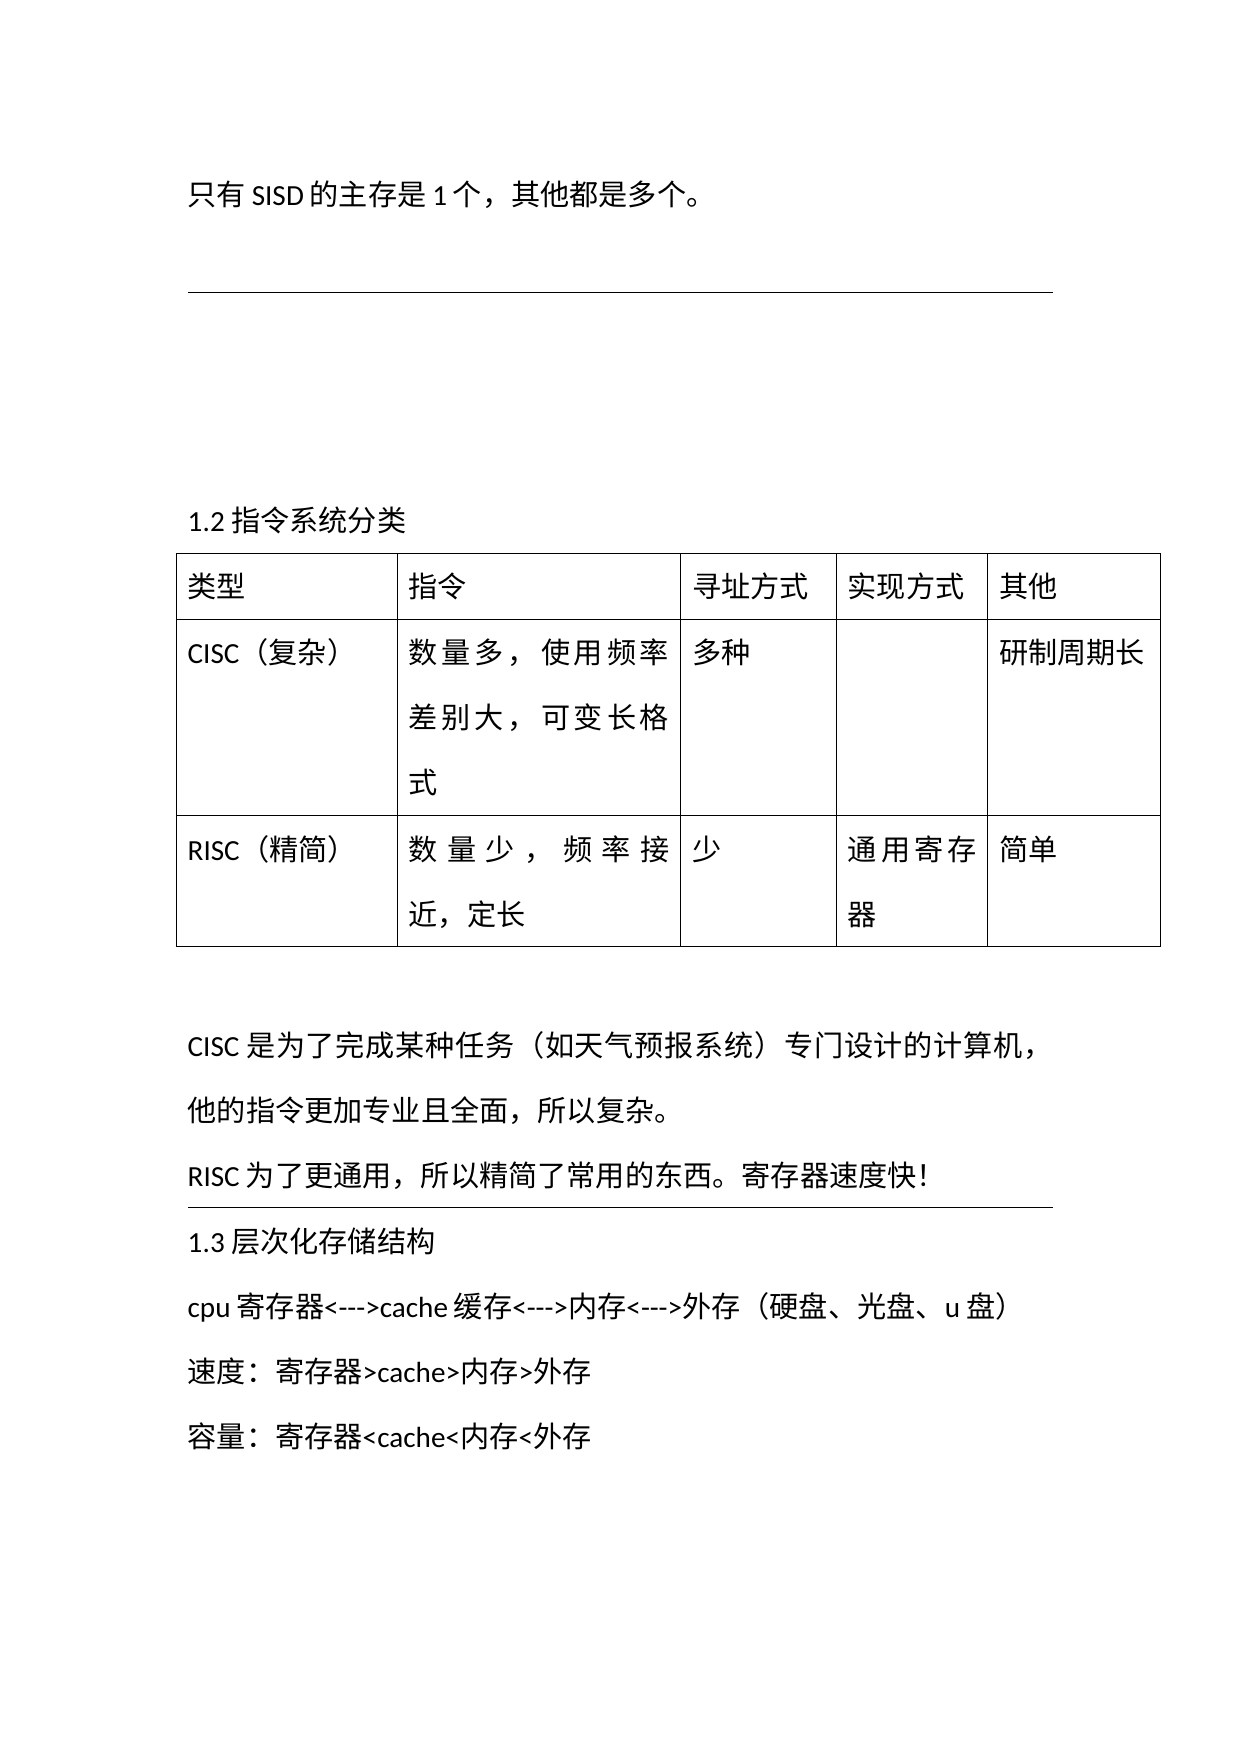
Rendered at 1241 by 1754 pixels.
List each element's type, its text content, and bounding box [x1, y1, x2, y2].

table_cell 通用寄存器 [837, 816, 987, 946]
text 容量：寄存器<cache<内存<外存 [187, 1403, 1053, 1468]
table_cell 多种 [681, 620, 836, 815]
text cpu寄存器<--->cache缓存<--->内存<--->外存（硬盘、光盘、u盘） [187, 1273, 1053, 1338]
text 1.2 指令系统分类 [187, 488, 1053, 553]
table_cell [837, 620, 987, 815]
table_cell 数量少，频率接近，定长 [398, 816, 680, 946]
table_cell 研制周期长 [988, 620, 1160, 815]
table_cell RISC（精简） [177, 816, 397, 946]
text RISC为了更通用，所以精简了常用的东西。寄存器速度快！ [187, 1142, 1053, 1208]
table_cell 数量多，使用频率差别大，可变长格式 [398, 620, 680, 815]
text 只有SISD的主存是1个，其他都是多个。 [187, 162, 1053, 227]
table_header 寻址方式 [681, 554, 836, 619]
text 速度：寄存器>cache>内存>外存 [187, 1338, 1053, 1403]
table_cell CISC（复杂） [177, 620, 397, 815]
text CISC是为了完成某种任务（如天气预报系统）专门设计的计算机，他的指令更加专业且全面，所以复杂。 [187, 1012, 1053, 1142]
table_header 实现方式 [837, 554, 987, 619]
table_cell 简单 [988, 816, 1160, 946]
table_header 其他 [988, 554, 1160, 619]
table_header 类型 [177, 554, 397, 619]
table_cell 少 [681, 816, 836, 946]
text 1.3 层次化存储结构 [187, 1208, 1053, 1273]
table_header 指令 [398, 554, 680, 619]
